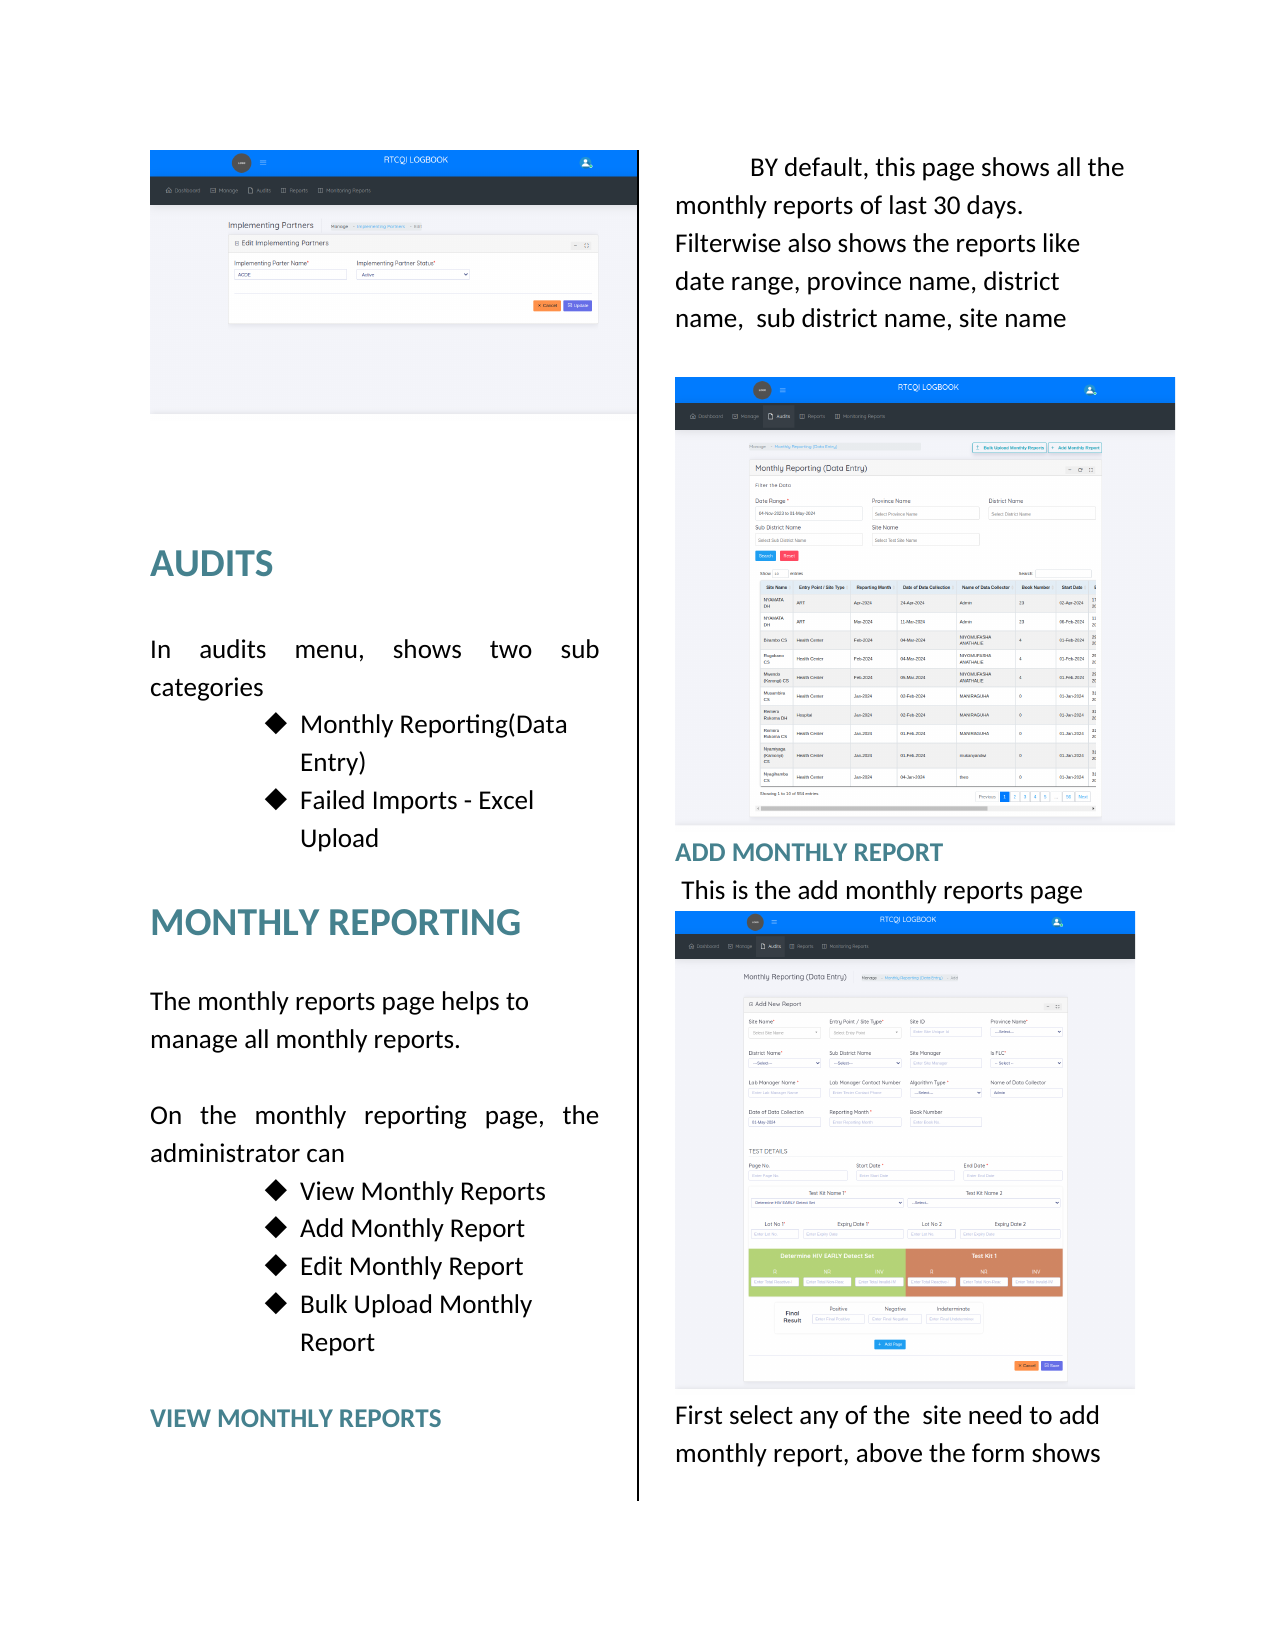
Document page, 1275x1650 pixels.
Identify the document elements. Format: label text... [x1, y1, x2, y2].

list Add Monthly Report [262, 1212, 600, 1244]
list Failed Imports - Excel Upload [262, 783, 600, 854]
text This is the add monthly reports page [675, 873, 1125, 906]
text VIEW MONTHLY REPORTS [150, 1401, 600, 1434]
picture [675, 377, 1175, 832]
list Edit Monthly Report [262, 1249, 600, 1282]
text MONTHLY REPORTING [150, 897, 600, 946]
list Bulk Upload Monthly Report [262, 1287, 600, 1358]
list Monthly Reporting(Data Entry) [262, 708, 600, 779]
text In audits menu, shows two sub categories [150, 632, 600, 703]
text BY default, this page shows all the monthly reports of last 30 days. Filterwise also shows the reports like date range, province name, district name, sub district name, site name [675, 150, 1125, 335]
text ADD MONTHLY REPORT [675, 835, 1125, 868]
picture [675, 911, 1135, 1395]
text First select any of the site need to add monthly report, above the form shows recently added monthly reports for the selected site. [675, 1398, 1125, 1469]
text AUDITS [150, 538, 600, 587]
picture [150, 150, 637, 421]
text The monthly reports page helps to manage all monthly reports. [150, 984, 600, 1055]
text On the monthly reporting page, the administrator can [150, 1098, 600, 1169]
list View Monthly Reports [262, 1174, 600, 1207]
